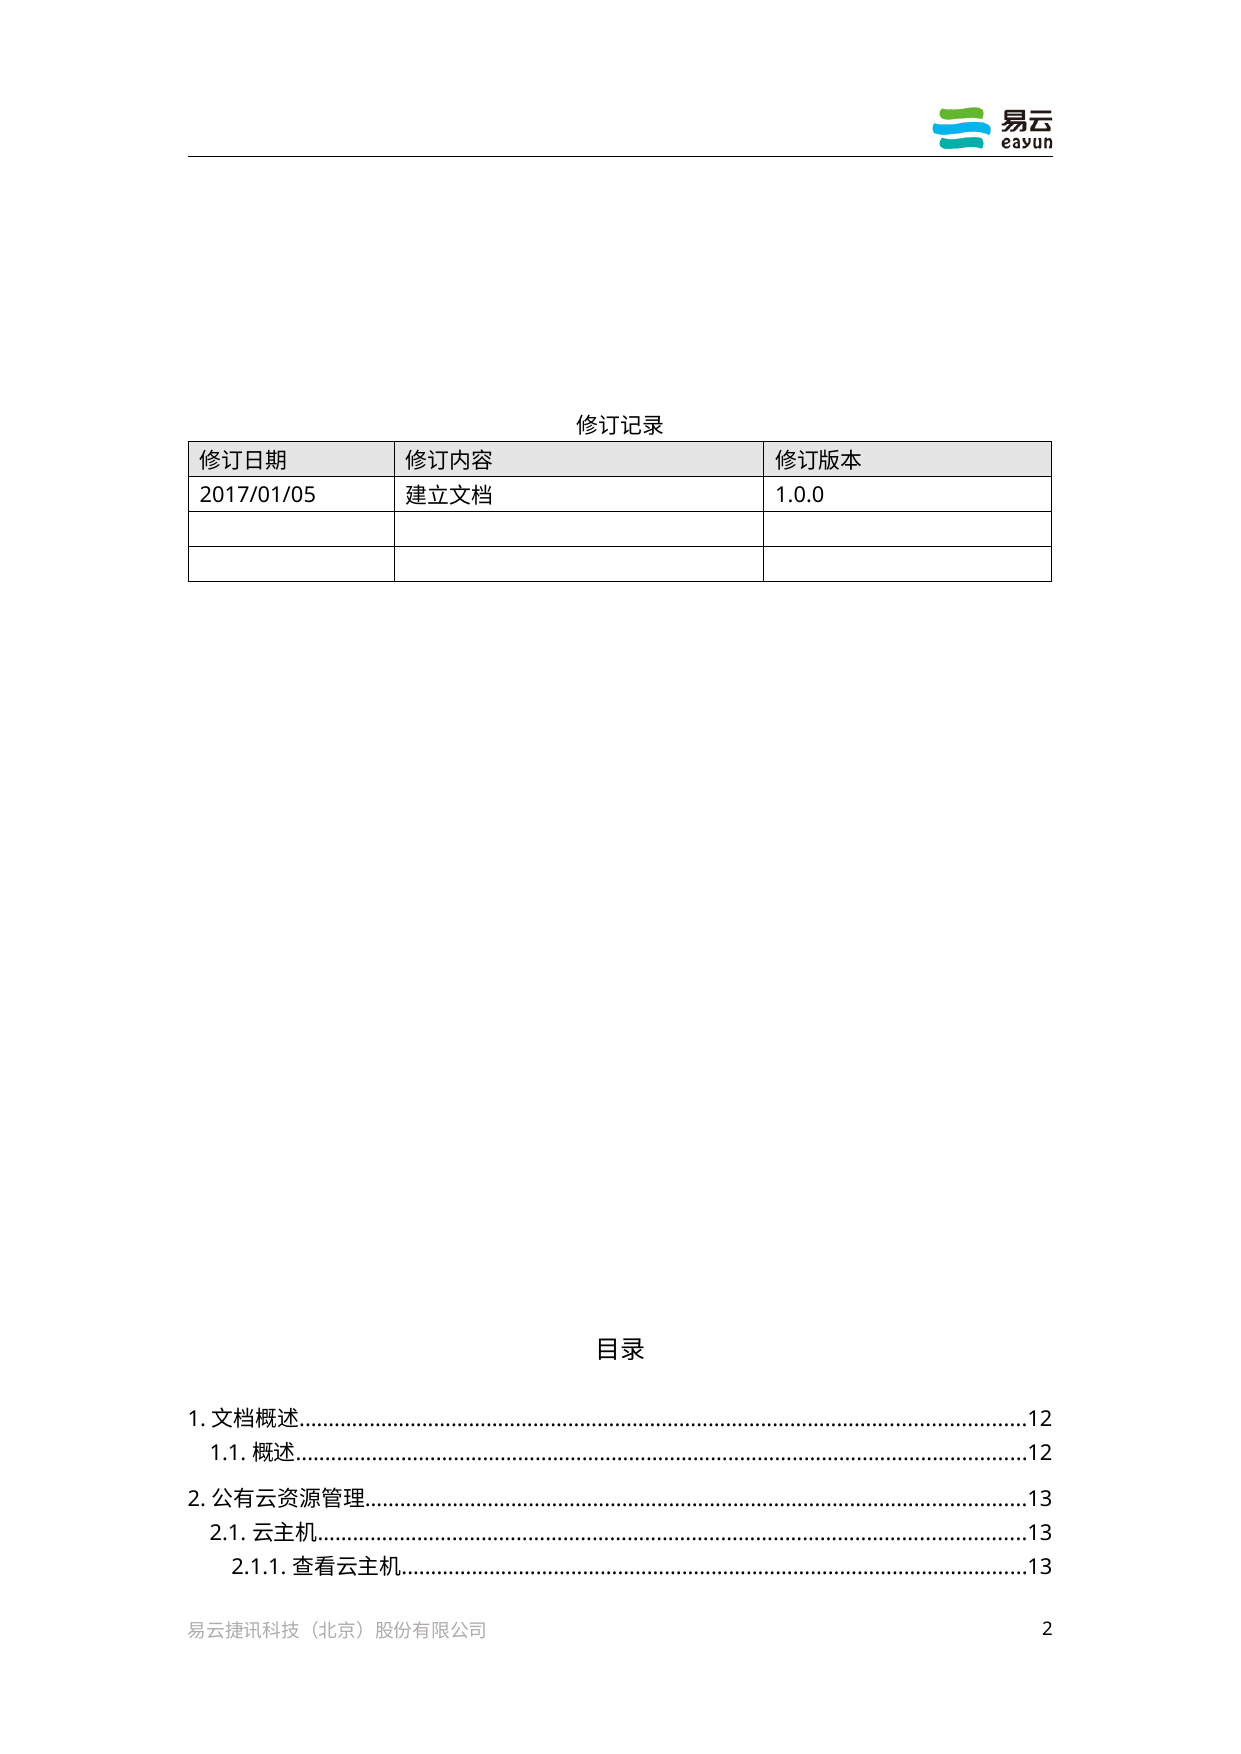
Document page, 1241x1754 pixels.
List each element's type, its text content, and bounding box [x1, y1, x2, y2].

table_cell 2017/01/05 [189, 477, 394, 511]
table_header 修订日期 [189, 442, 394, 476]
table_cell [395, 547, 763, 581]
table_header 修订内容 [395, 442, 763, 476]
table_header 修订版本 [764, 442, 1051, 476]
table_cell [764, 547, 1051, 581]
table_cell [395, 512, 763, 546]
picture [932, 97, 1053, 156]
table_cell 建立文档 [395, 477, 763, 511]
text 修订记录 [187, 407, 1053, 441]
table_cell [189, 547, 394, 581]
table_cell [189, 512, 394, 546]
table_cell 1.0.0 [764, 477, 1051, 511]
table_cell [764, 512, 1051, 546]
